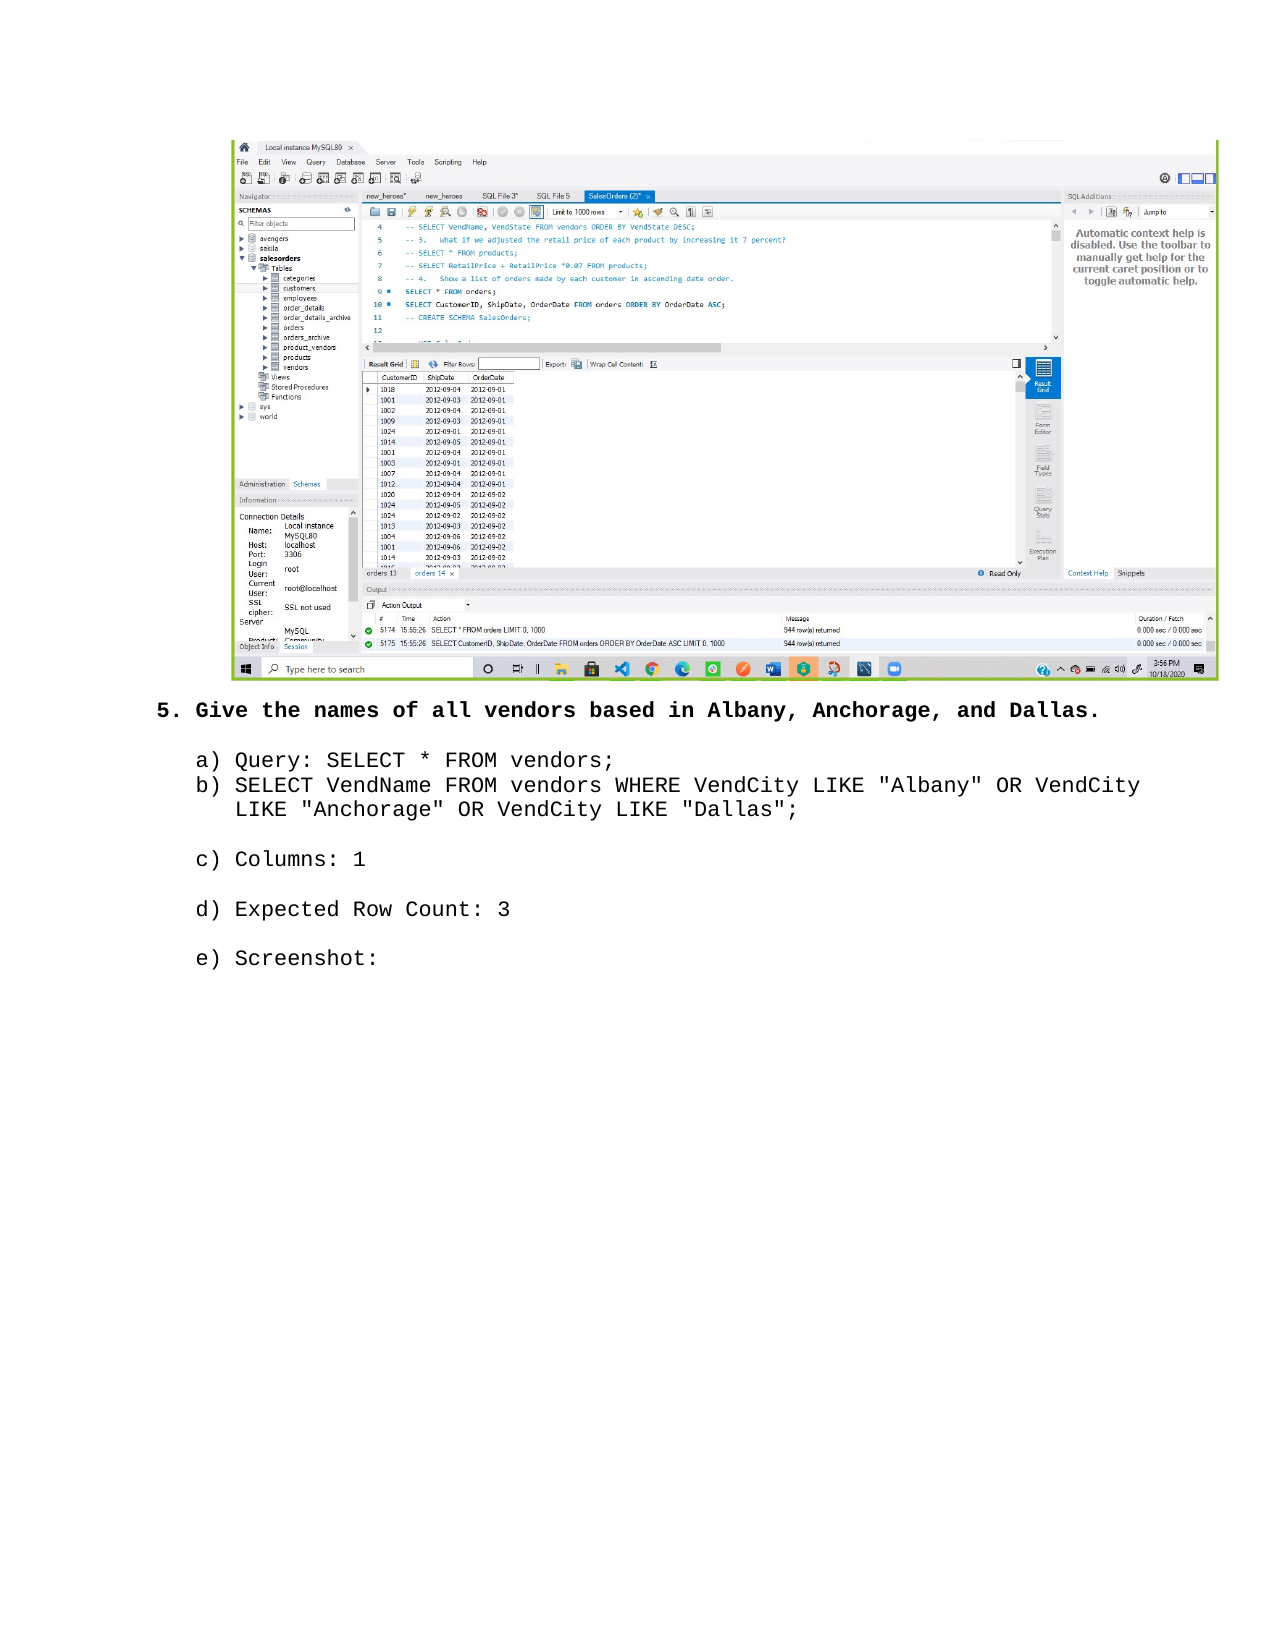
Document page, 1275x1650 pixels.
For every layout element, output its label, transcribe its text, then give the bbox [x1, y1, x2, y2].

list Expected Row Count: 3 [195, 898, 1144, 923]
list Columns: 1 [195, 848, 1144, 873]
list SELECT VendName FROM vendors WHERE VendCity LIKE "Albany" OR VendCity LIKE "Anchorage" OR VendCity LIKE "Dallas"; [195, 774, 1144, 823]
list Give the names of all vendors based in Albany, Anchorage, and Dallas. [156, 699, 1144, 724]
list Screenshot: [195, 947, 1144, 972]
list Query: SELECT * FROM vendors; [195, 749, 1144, 774]
picture [231, 140, 1219, 681]
